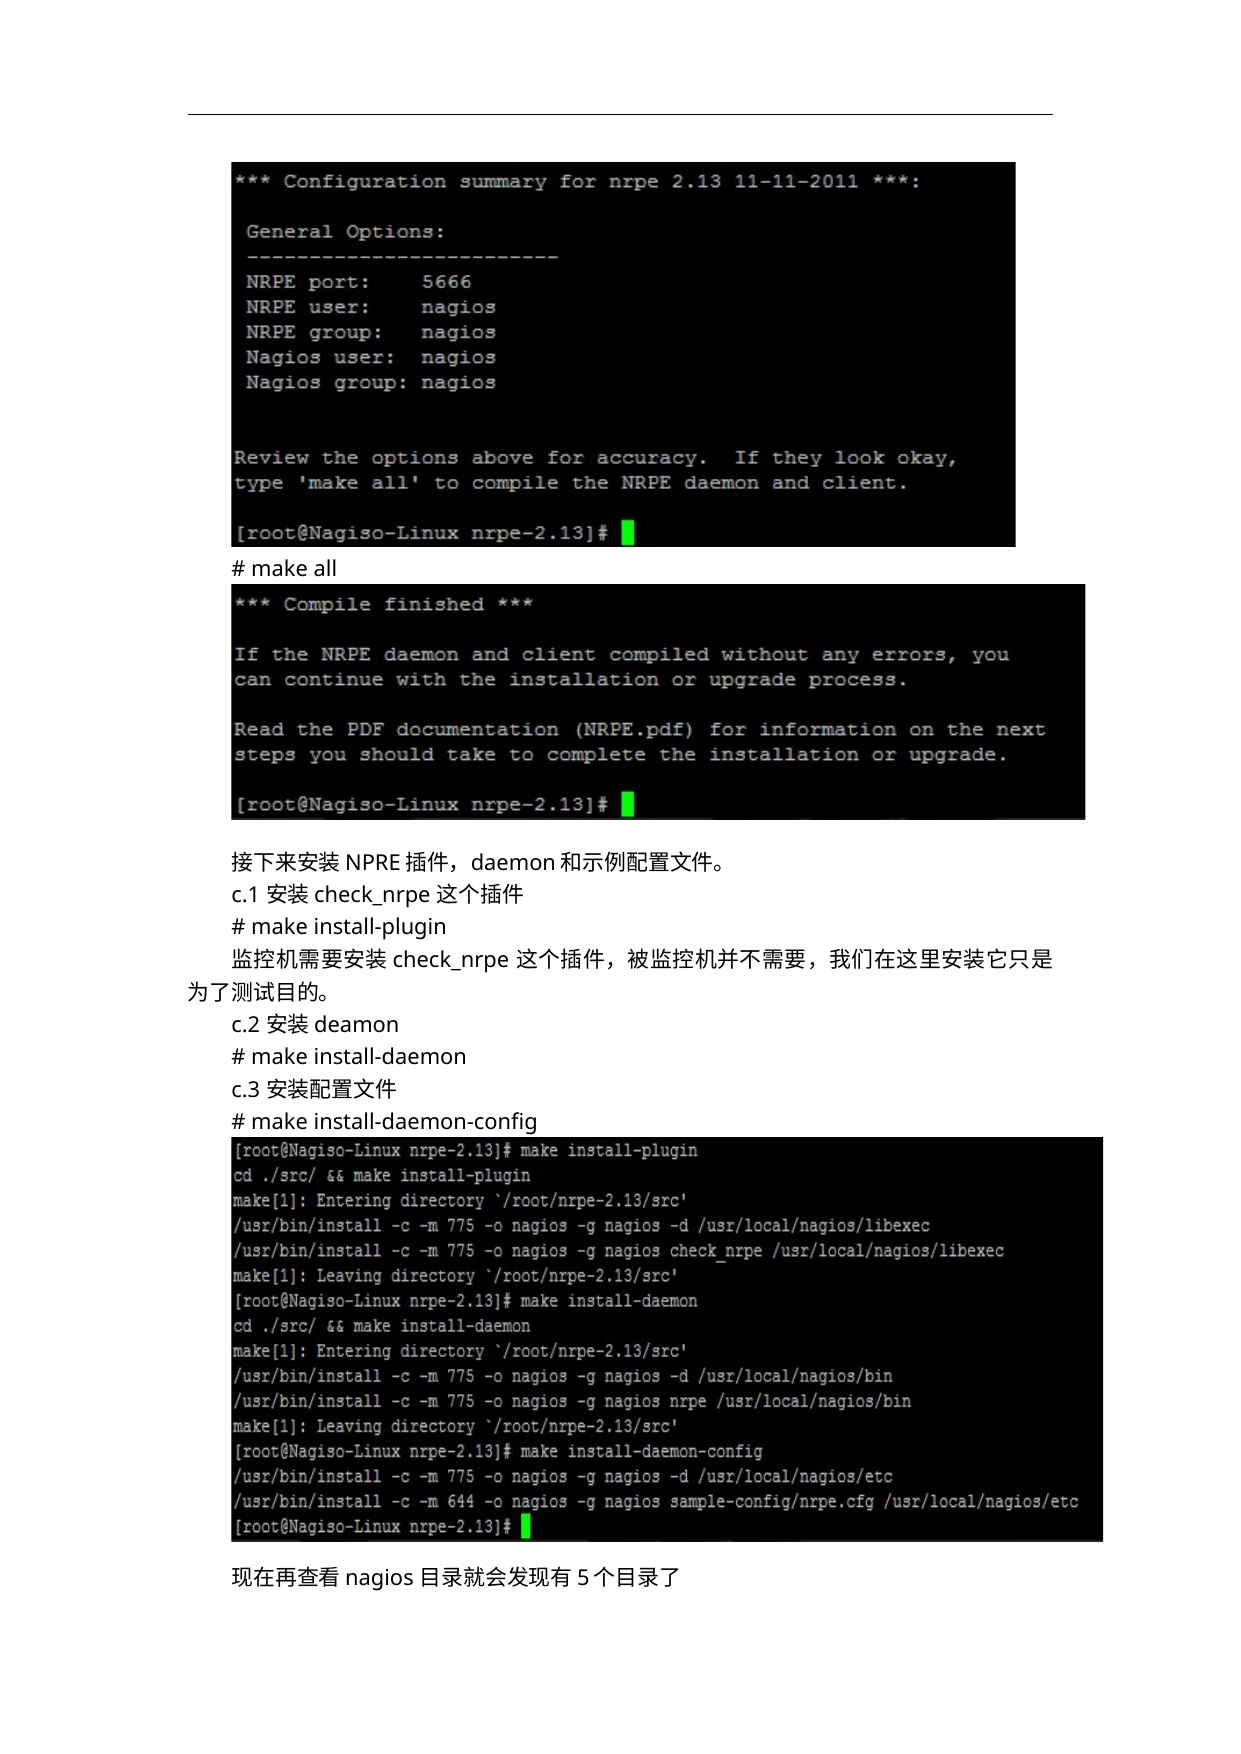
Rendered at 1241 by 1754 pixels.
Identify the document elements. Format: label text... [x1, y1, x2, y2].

text c.1 安装check_nrpe 这个插件 [187, 877, 1053, 909]
text # make install-daemon-config [187, 1104, 1053, 1137]
text 现在再查看nagios 目录就会发现有5个目录了 [187, 1559, 1053, 1592]
text c.2 安装deamon [187, 1007, 1053, 1039]
picture [231, 584, 1086, 820]
text # make all [187, 552, 1053, 584]
text # make install-plugin [187, 909, 1053, 942]
text # make install-daemon [187, 1039, 1053, 1072]
text c.3 安装配置文件 [187, 1072, 1053, 1104]
text 监控机需要安装check_nrpe 这个插件，被监控机并不需要，我们在这里安装它只是为了测试目的。 [187, 942, 1053, 1007]
picture [231, 162, 1016, 547]
picture [231, 1137, 1104, 1542]
text 接下来安装NPRE插件，daemon和示例配置文件。 [187, 844, 1053, 877]
